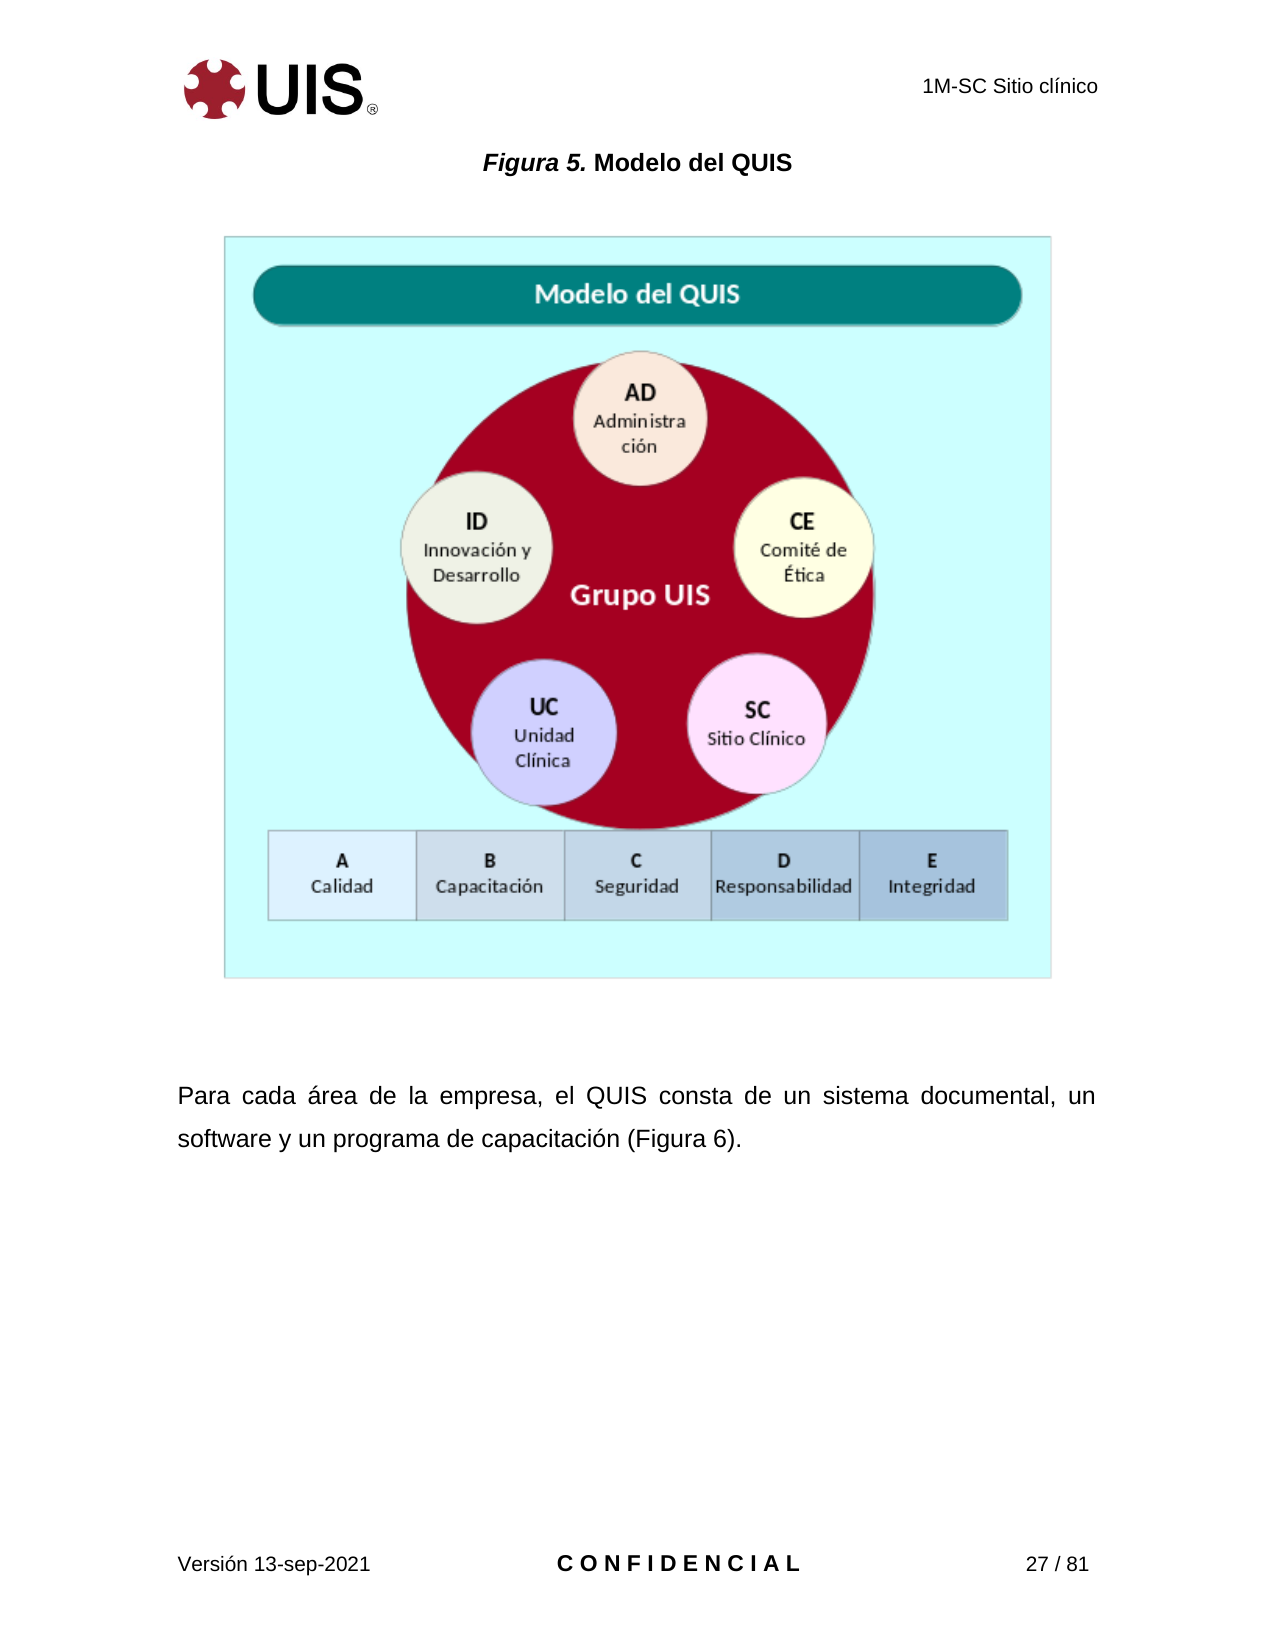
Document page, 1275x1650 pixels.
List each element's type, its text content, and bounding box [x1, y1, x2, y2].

text Para cada área de la empresa, el QUIS consta de un sistema documental, un software y un programa de capacitación (Figura 6). [177, 1081, 1098, 1153]
text Figura 5. Modelo del QUIS [177, 148, 1098, 176]
picture [182, 57, 380, 121]
